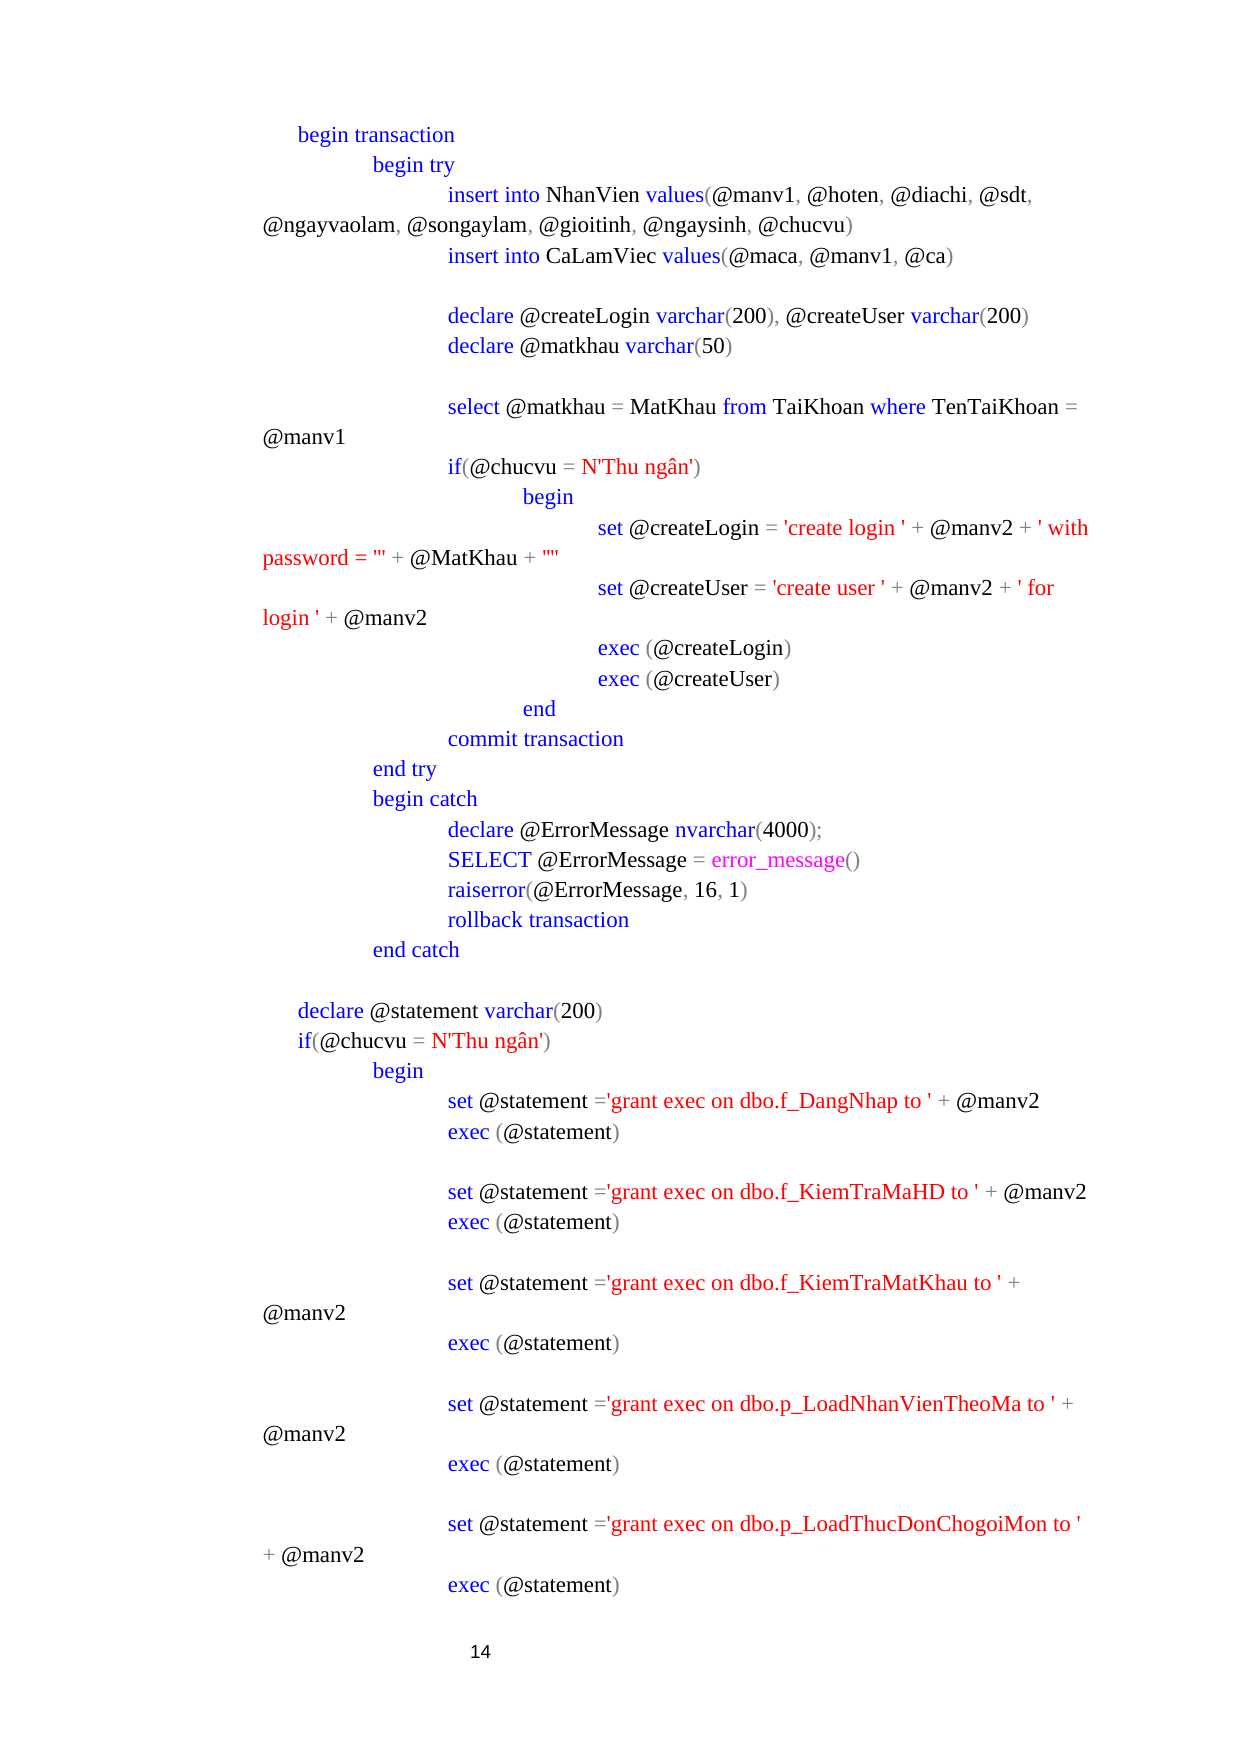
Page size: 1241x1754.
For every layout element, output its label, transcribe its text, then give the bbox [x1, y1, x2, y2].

text begin [262, 483, 1093, 510]
text exec (@statement) [262, 1118, 1093, 1144]
text exec (@statement) [262, 1571, 1093, 1597]
text select @matkhau = MatKhau from TaiKhoan where TenTaiKhoan = @manv1 [262, 393, 1093, 449]
text exec (@statement) [262, 1208, 1093, 1235]
text raiserror(@ErrorMessage, 16, 1) [262, 876, 1093, 902]
text begin try [262, 151, 1093, 177]
text insert into NhanVien values(@manv1, @hoten, @diachi, @sdt, @ngayvaolam, @songaylam, @gioitinh, @ngaysinh, @chucvu) [262, 181, 1093, 238]
text set @statement ='grant exec on dbo.f_DangNhap to ' + @manv2 [262, 1087, 1093, 1114]
text exec (@createLogin) [262, 634, 1093, 661]
text exec (@statement) [262, 1329, 1093, 1356]
text end catch [262, 936, 1093, 963]
text set @createUser = 'create user ' + @manv2 + ' for login ' + @manv2 [262, 574, 1093, 631]
text if(@chucvu = N'Thu ngân') [262, 453, 1093, 479]
text declare @matkhau varchar(50) [262, 332, 1093, 359]
text rollback transaction [262, 906, 1093, 933]
text set @statement ='grant exec on dbo.f_KiemTraMatKhau to ' + @manv2 [262, 1269, 1093, 1325]
text declare @createLogin varchar(200), @createUser varchar(200) [262, 302, 1093, 328]
text declare @statement varchar(200) [262, 997, 1093, 1023]
text begin catch [262, 785, 1093, 812]
text declare @ErrorMessage nvarchar(4000); [262, 816, 1093, 842]
text set @statement ='grant exec on dbo.f_KiemTraMaHD to ' + @manv2 [262, 1178, 1093, 1204]
text insert into CaLamViec values(@maca, @manv1, @ca) [262, 242, 1093, 268]
text begin transaction [262, 121, 1093, 147]
text set @statement ='grant exec on dbo.p_LoadNhanVienTheoMa to ' + @manv2 [262, 1389, 1093, 1446]
text end try [262, 755, 1093, 782]
text SELECT @ErrorMessage = error_message() [262, 846, 1093, 872]
text exec (@statement) [262, 1450, 1093, 1476]
text begin [262, 1057, 1093, 1084]
text set @createLogin = 'create login ' + @manv2 + ' with password = ''' + @MatKhau + '''' [262, 513, 1093, 570]
text end [262, 695, 1093, 721]
text commit transaction [262, 725, 1093, 751]
text set @statement ='grant exec on dbo.p_LoadThucDonChogoiMon to ' + @manv2 [262, 1510, 1093, 1567]
text exec (@createUser) [262, 664, 1093, 691]
text if(@chucvu = N'Thu ngân') [262, 1027, 1093, 1053]
